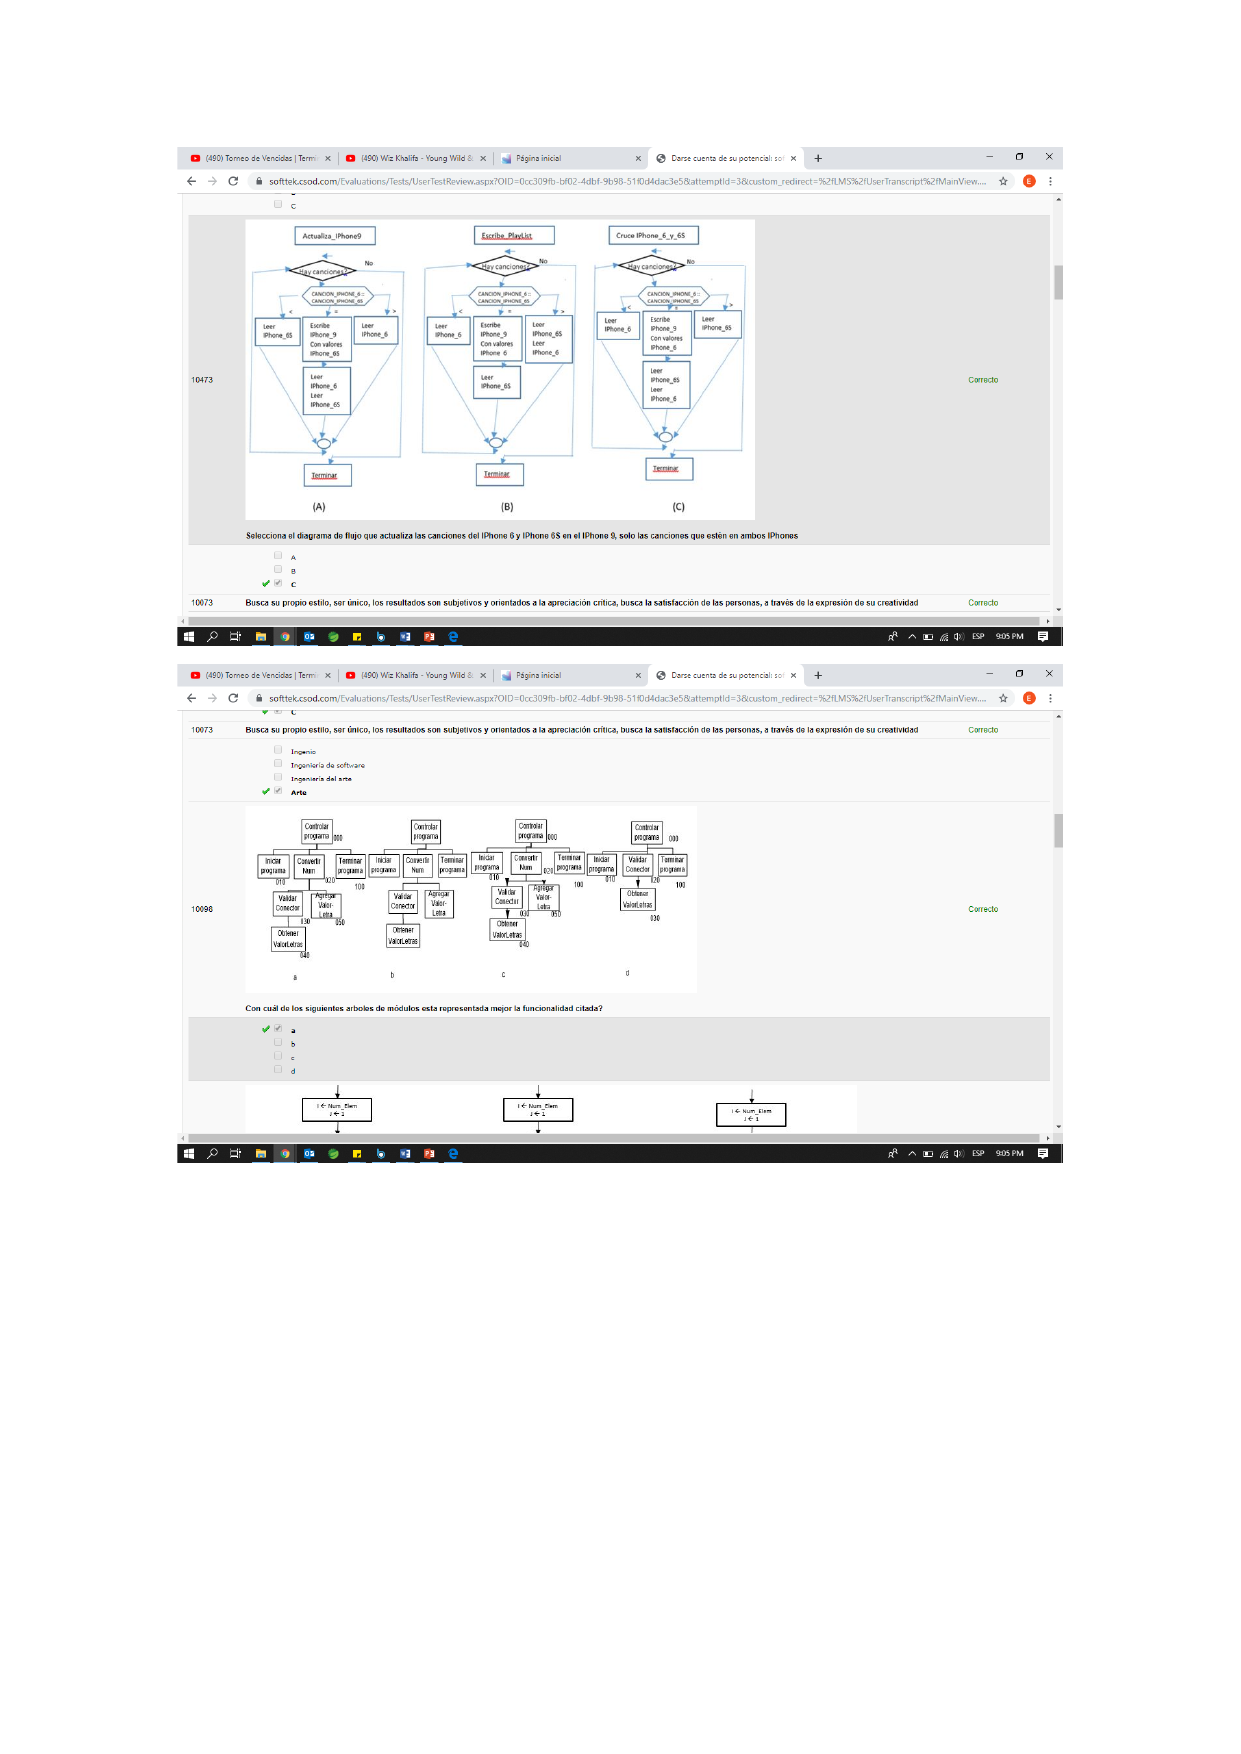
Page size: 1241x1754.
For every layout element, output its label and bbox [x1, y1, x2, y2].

picture [177, 664, 1063, 1163]
picture [177, 147, 1063, 646]
